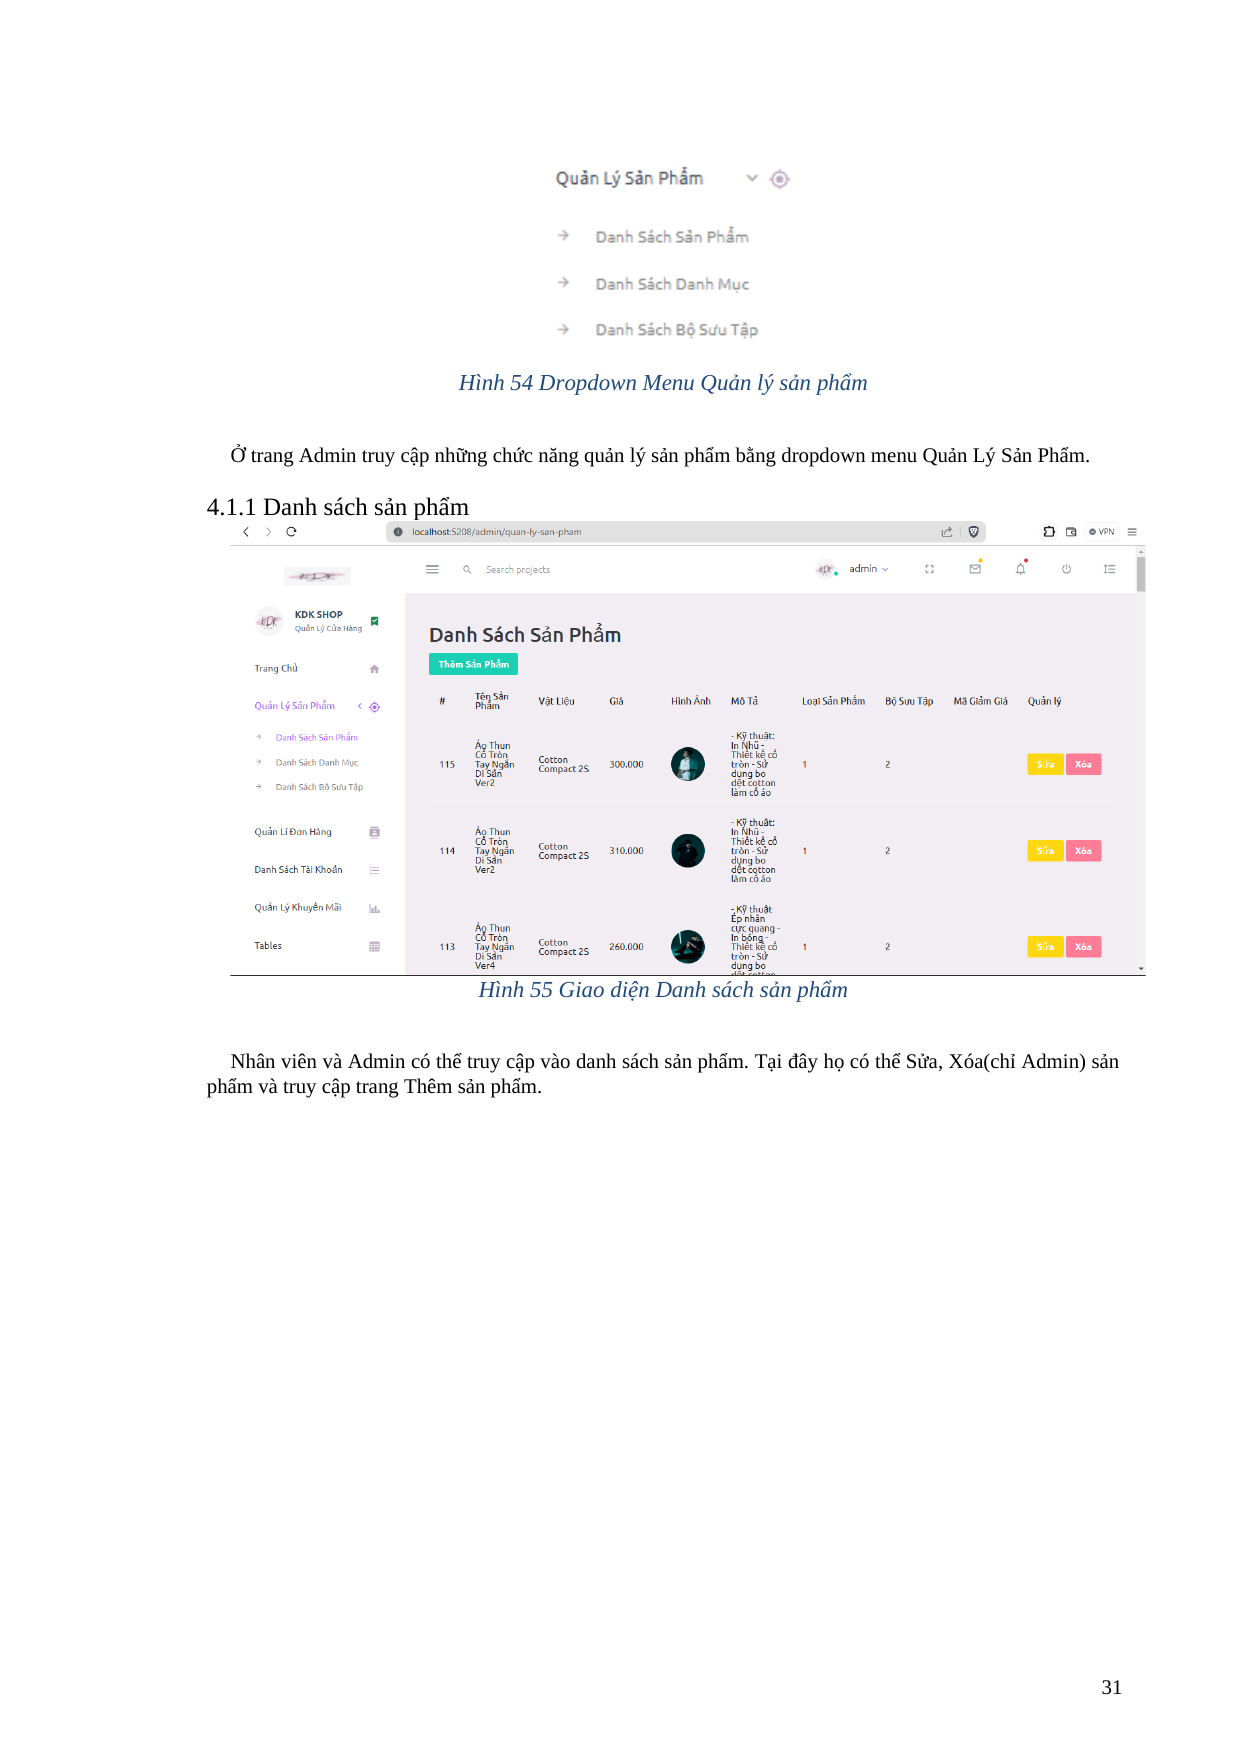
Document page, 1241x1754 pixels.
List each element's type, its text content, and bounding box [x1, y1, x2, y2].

picture [230, 520, 1146, 976]
subtitle 4.1.1 Danh sách sản phẩm [207, 492, 1122, 520]
text Ở trang Admin truy cập những chức năng quản lý sản phẩm bằng dropdown menu Quản Lý Sản Phẩm. [207, 442, 1122, 467]
text Nhân viên và Admin có thể truy cập vào danh sách sản phẩm. Tại đây họ có thể Sửa, Xóa(chỉ Admin) sản phẩm và truy cập trang Thêm sản phẩm. [207, 1048, 1122, 1098]
text Hình 55 Giao diện Danh sách sản phẩm [207, 976, 1122, 1002]
picture [517, 147, 835, 370]
text Hình 54 Dropdown Menu Quản lý sản phẩm [207, 369, 1122, 396]
